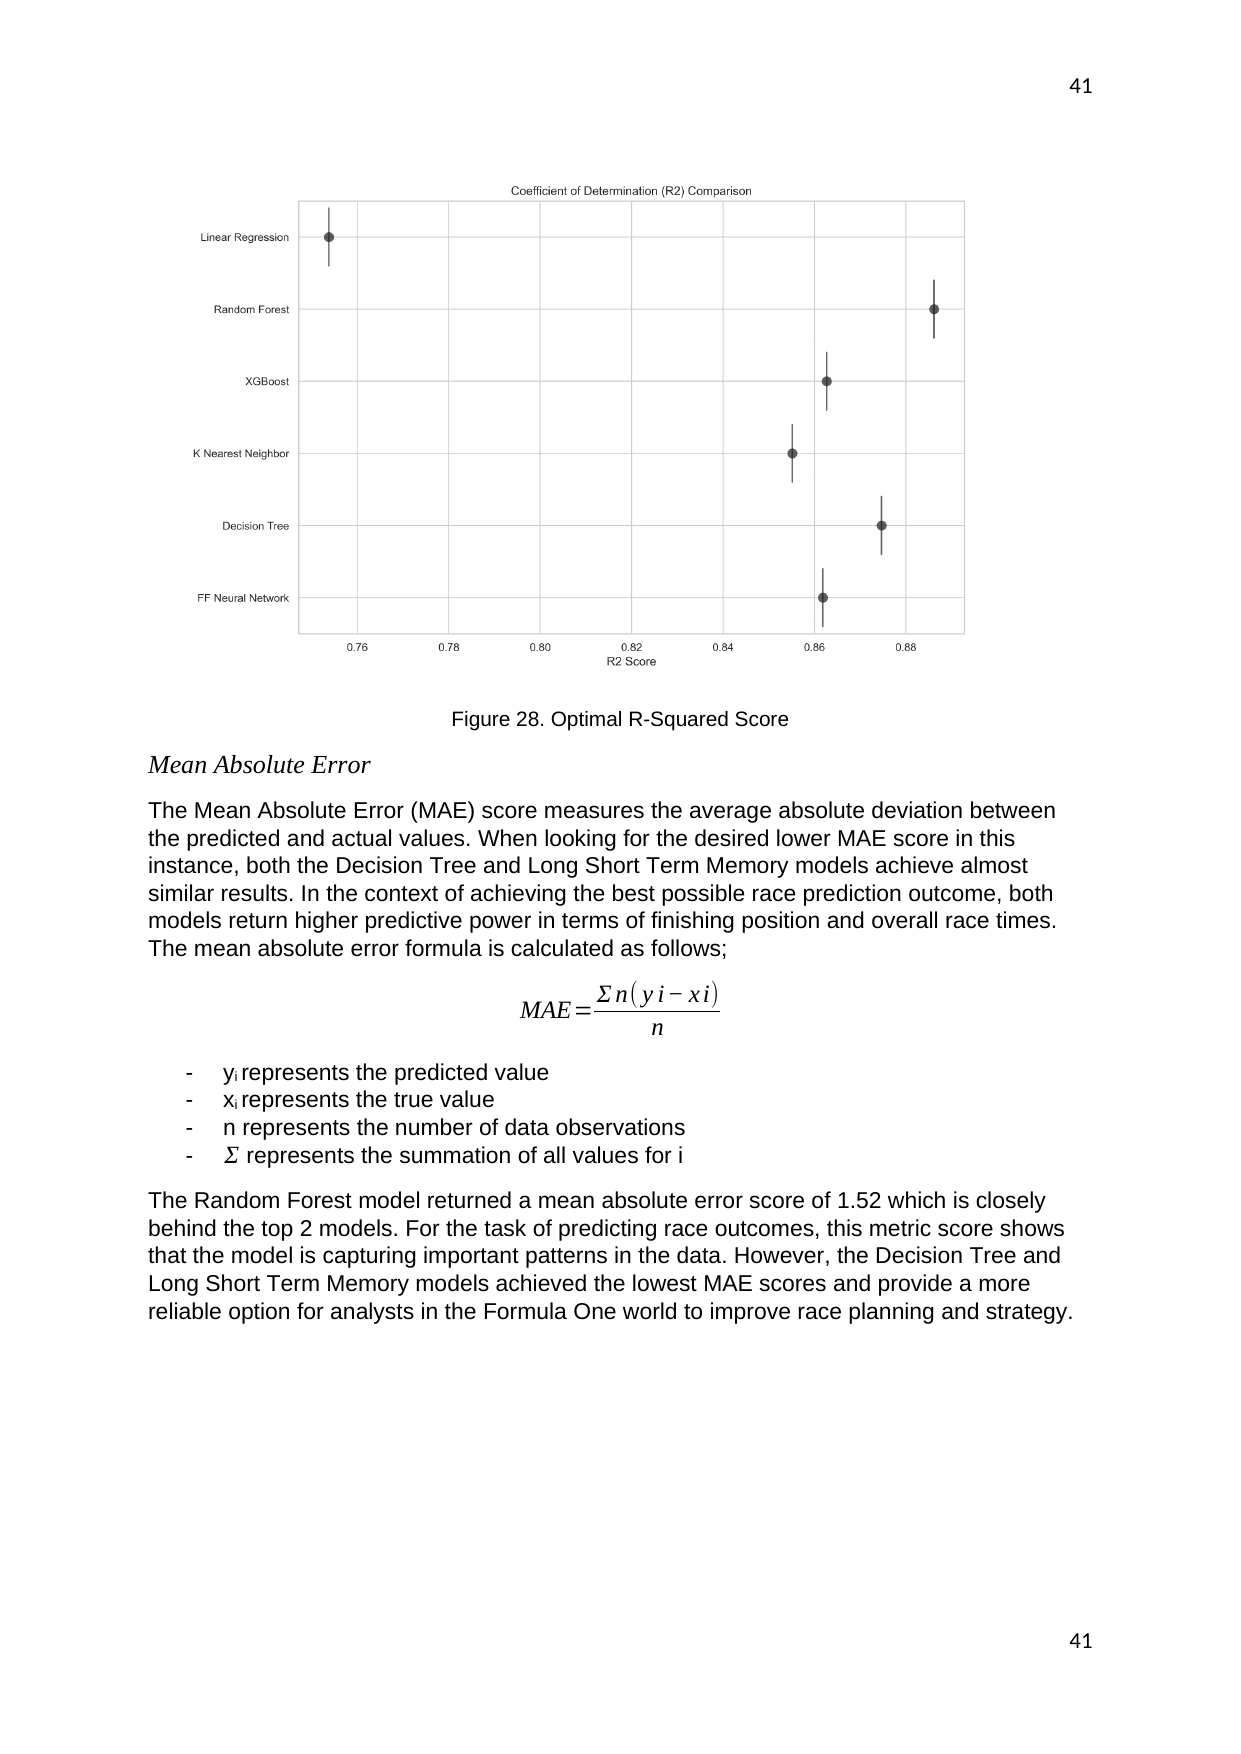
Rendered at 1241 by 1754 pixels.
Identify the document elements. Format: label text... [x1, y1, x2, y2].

text Mean Absolute Error [148, 749, 1092, 779]
list xi represents the true value [185, 1086, 1092, 1112]
list yi represents the predicted value [185, 1058, 1092, 1085]
picture [191, 147, 1049, 689]
text The Random Forest model returned a mean absolute error score of 1.52 which is closely behind the top 2 models. For the task of predicting race outcomes, this metric score shows that the model is capturing important patterns in the data. However, the Decision Tree and Long Short Term Memory models achieved the lowest MAE scores and provide a more reliable option for analysts in the Formula One world to improve race planning and strategy. [148, 1187, 1092, 1324]
list represents the summation of all values for i [185, 1141, 1092, 1169]
text Figure 28. Optimal R-Squared Score [148, 707, 1092, 731]
list n represents the number of data observations [185, 1114, 1092, 1140]
text The Mean Absolute Error (MAE) score measures the average absolute deviation between the predicted and actual values. When looking for the desired lower MAE score in this instance, both the Decision Tree and Long Short Term Memory models achieve almost similar results. In the context of achieving the best possible race prediction outcome, both models return higher predictive power in terms of finishing position and overall race times. The mean absolute error formula is calculated as follows; [148, 797, 1092, 961]
